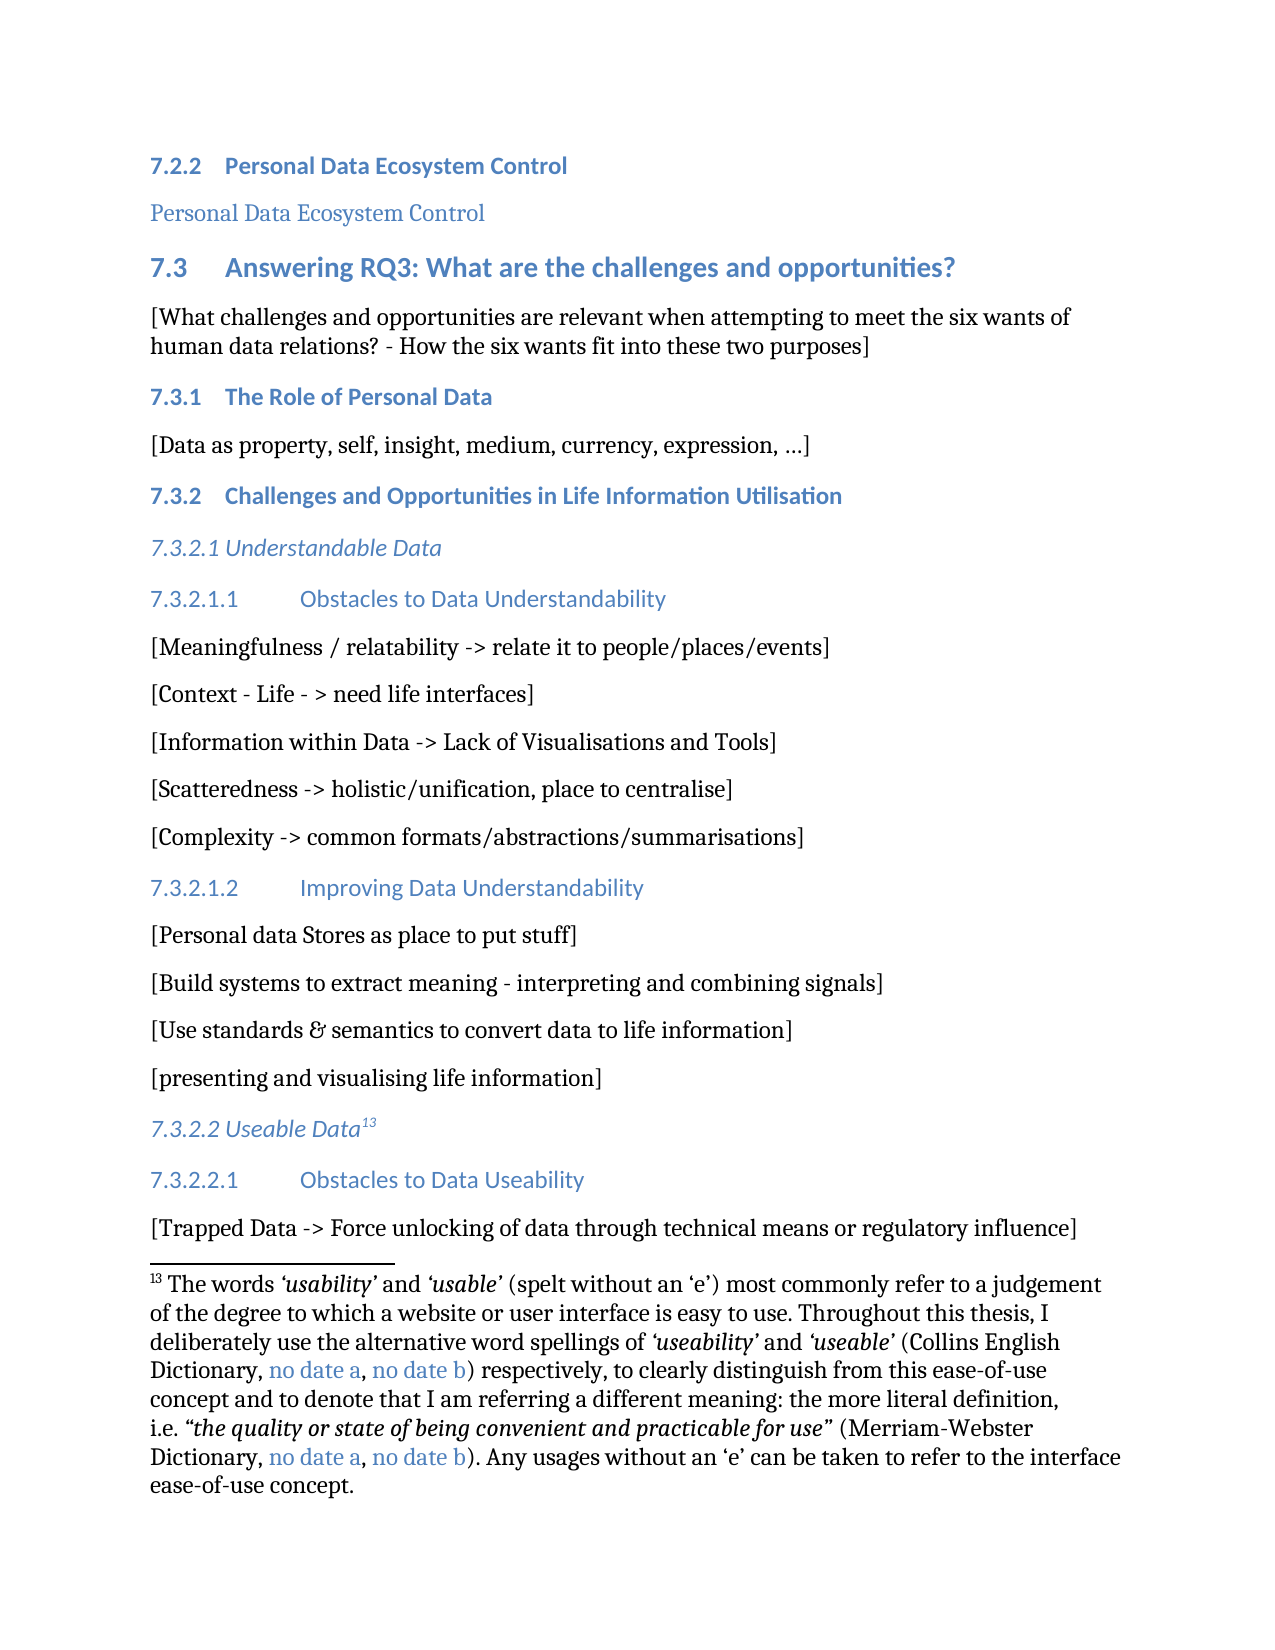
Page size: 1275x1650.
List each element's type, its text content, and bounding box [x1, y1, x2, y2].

subtitle 7.3.2.2 Useable Data [150, 1113, 1125, 1144]
subtitle 7.3 Answering RQ3: What are the challenges and opportunities? [150, 249, 1125, 284]
text [What challenges and opportunities are relevant when attempting to meet the six wants of human data relations? - How the six wants fit into these two purposes] [150, 303, 1125, 361]
text [Trapped Data -> Force unlocking of data through technical means or regulatory influence] [150, 1214, 1125, 1243]
subtitle 7.3.2.1.2 Improving Data Understandability [150, 872, 1125, 902]
subtitle 7.3.2.1.1 Obstacles to Data Understandability [150, 583, 1125, 614]
subtitle 7.3.1 The Role of Personal Data [150, 382, 1125, 412]
text [Scatteredness -> holistic/unification, place to centralise] [150, 775, 1125, 804]
text [Information within Data -> Lack of Visualisations and Tools] [150, 727, 1125, 756]
text [presenting and visualising life information] [150, 1064, 1125, 1092]
text [Context - Life - > need life interfaces] [150, 680, 1125, 709]
text [Build systems to extract meaning - interpreting and combining signals] [150, 969, 1125, 997]
text [Personal data Stores as place to put stuff] [150, 921, 1125, 950]
text [Meaningfulness / relatability -> relate it to people/places/events] [150, 632, 1125, 661]
text [Use standards & semantics to convert data to life information] [150, 1016, 1125, 1045]
subtitle 7.2.2 Personal Data Ecosystem Control [150, 150, 1125, 181]
subtitle 7.3.2.2.1 Obstacles to Data Useability [150, 1165, 1125, 1195]
subtitle 7.3.2.1 Understandable Data [150, 532, 1125, 562]
text [Data as property, self, insight, medium, currency, expression, …] [150, 431, 1125, 459]
text Personal Data Ecosystem Control [150, 199, 1125, 228]
subtitle 7.3.2 Challenges and Opportunities in Life Information Utilisation [150, 480, 1125, 511]
text [Complexity -> common formats/abstractions/summarisations] [150, 822, 1125, 851]
